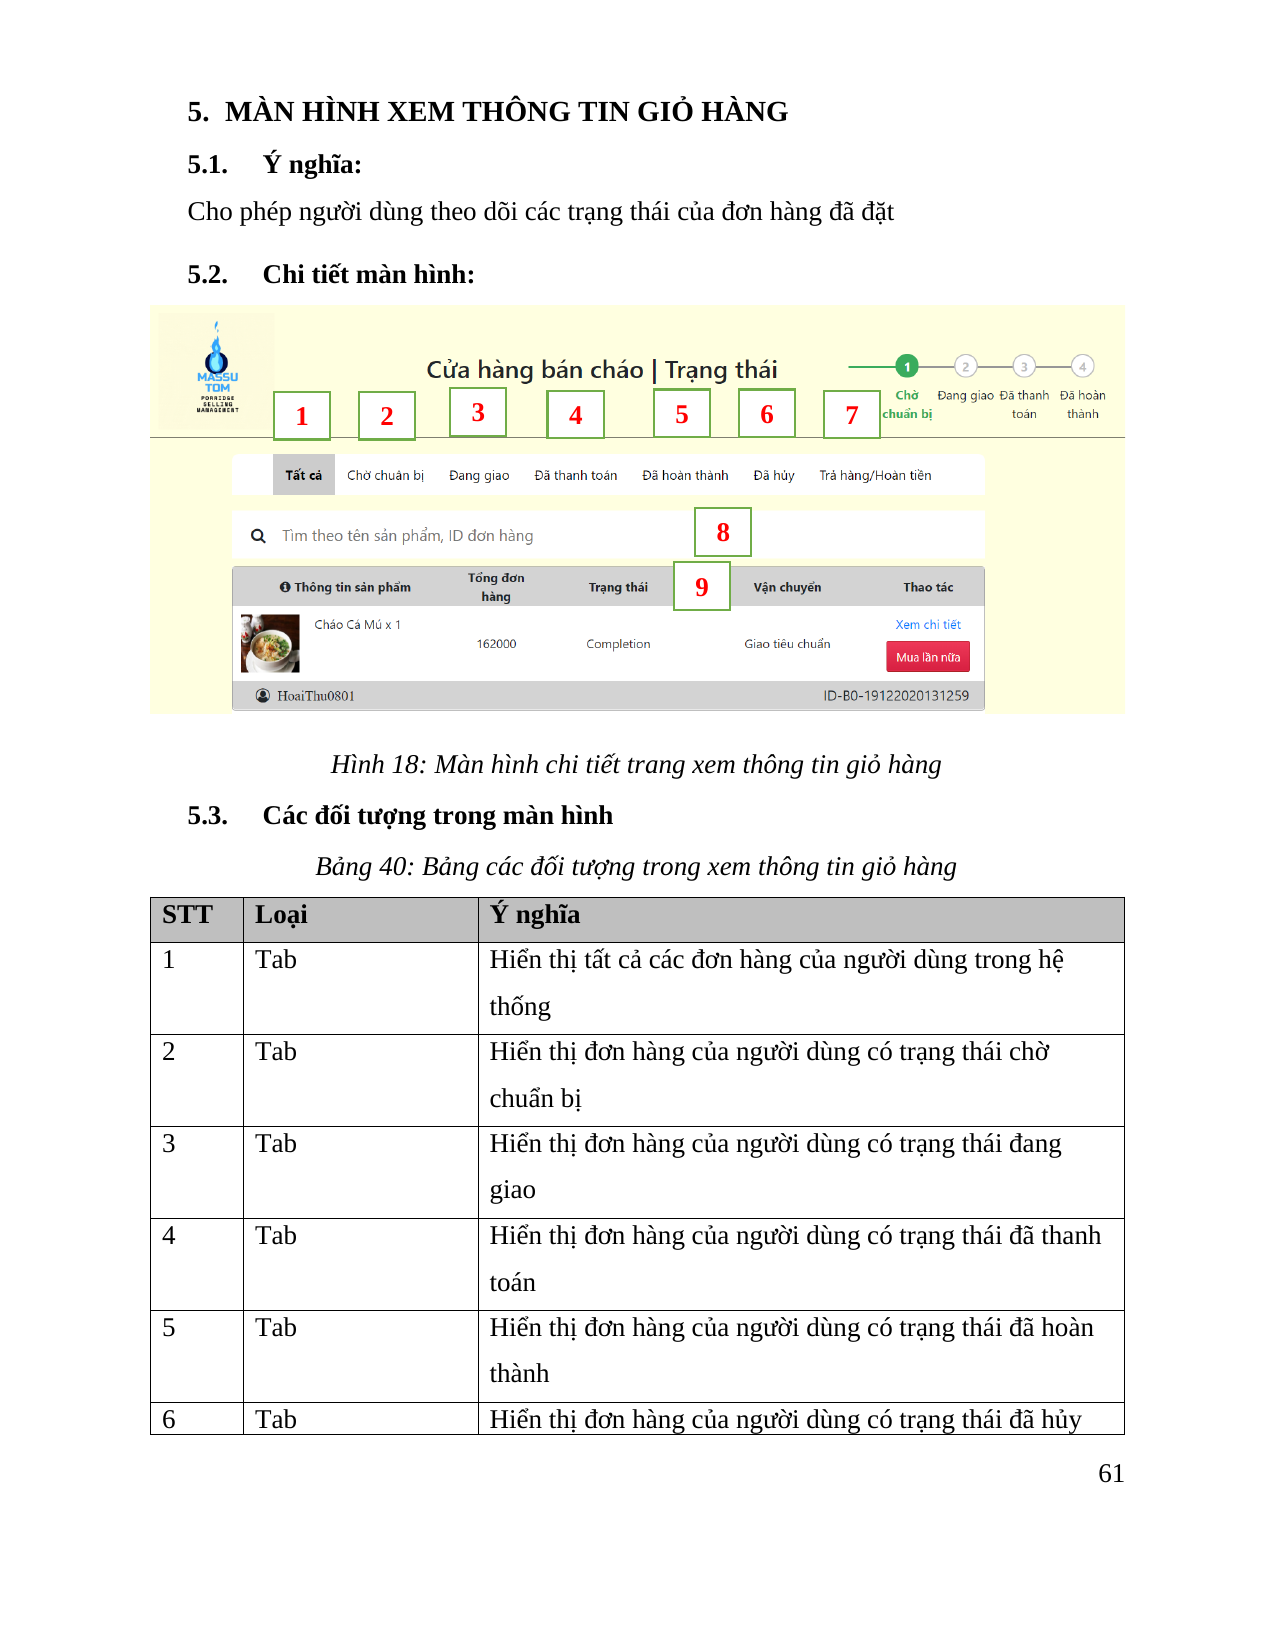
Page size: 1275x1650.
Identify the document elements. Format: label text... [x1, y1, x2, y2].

table_cell Tab [244, 1127, 478, 1218]
subtitle Ý nghĩa: [187, 148, 1125, 179]
table_cell Tab [244, 1035, 478, 1126]
table_header Ý nghĩa [479, 898, 1124, 942]
subtitle Hình 18: Màn hình chi tiết trang xem thông tin giỏ hàng [150, 714, 1125, 779]
subtitle MÀN HÌNH XEM THÔNG TIN GIỎ HÀNG [187, 94, 1125, 127]
table_cell Tab [244, 1403, 478, 1434]
table_cell 4 [151, 1219, 243, 1310]
table_cell 6 [151, 1403, 243, 1434]
picture [150, 305, 1125, 714]
table_cell 5 [151, 1311, 243, 1402]
table_cell 2 [151, 1035, 243, 1126]
table_cell 1 [151, 943, 243, 1034]
subtitle Các đối tượng trong màn hình [187, 799, 1125, 830]
table_cell Hiển thị đơn hàng của người dùng có trạng thái đã hoàn thành [479, 1311, 1124, 1402]
table_cell Tab [244, 1311, 478, 1402]
subtitle Bảng 40: Bảng các đối tượng trong xem thông tin giỏ hàng [150, 850, 1125, 881]
table_cell Hiển thị đơn hàng của người dùng có trạng thái chờ chuẩn bị [479, 1035, 1124, 1126]
table_cell Hiển thị đơn hàng của người dùng có trạng thái đã thanh toán [479, 1219, 1124, 1310]
text Cho phép người dùng theo dõi các trạng thái của đơn hàng đã đặt [187, 195, 1125, 226]
table_cell Tab [244, 943, 478, 1034]
table_cell Hiển thị đơn hàng của người dùng có trạng thái đang giao [479, 1127, 1124, 1218]
table_header STT [151, 898, 243, 942]
table_header Loại [244, 898, 478, 942]
table_cell Tab [244, 1219, 478, 1310]
table_cell 3 [151, 1127, 243, 1218]
subtitle Chi tiết màn hình: [187, 258, 1125, 289]
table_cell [479, 1403, 1124, 1434]
table_cell Hiển thị tất cả các đơn hàng của người dùng trong hệ thống [479, 943, 1124, 1034]
